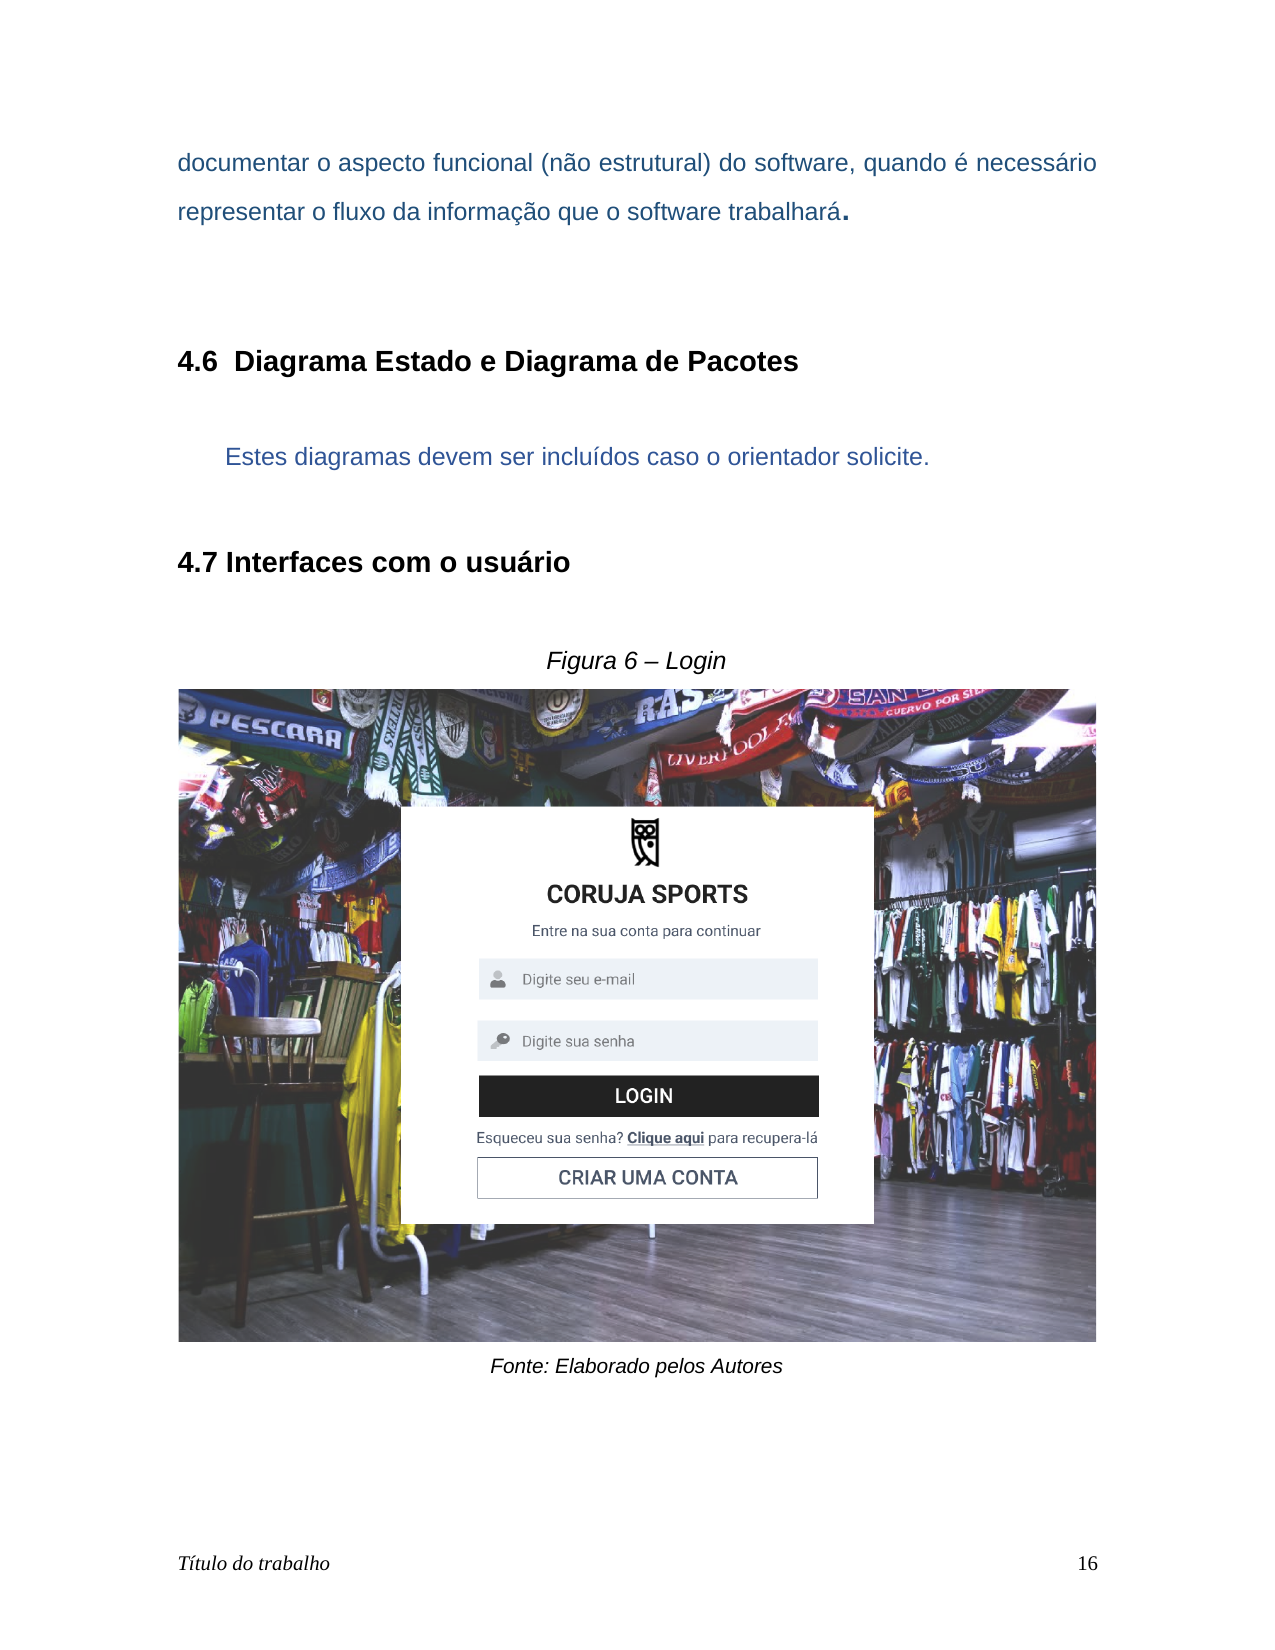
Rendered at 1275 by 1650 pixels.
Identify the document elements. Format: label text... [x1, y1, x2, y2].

text Fonte: Elaborado pelos Autores [177, 1353, 1098, 1377]
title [177, 148, 1098, 227]
title 4.7 Interfaces com o usuário [177, 545, 1098, 579]
picture [178, 689, 1097, 1342]
title 4.6 Diagrama Estado e Diagrama de Pacotes [177, 344, 1098, 378]
title Estes diagramas devem ser incluídos caso o orientador solicite. [177, 442, 1098, 471]
title Figura 6 – Login [177, 646, 1098, 675]
